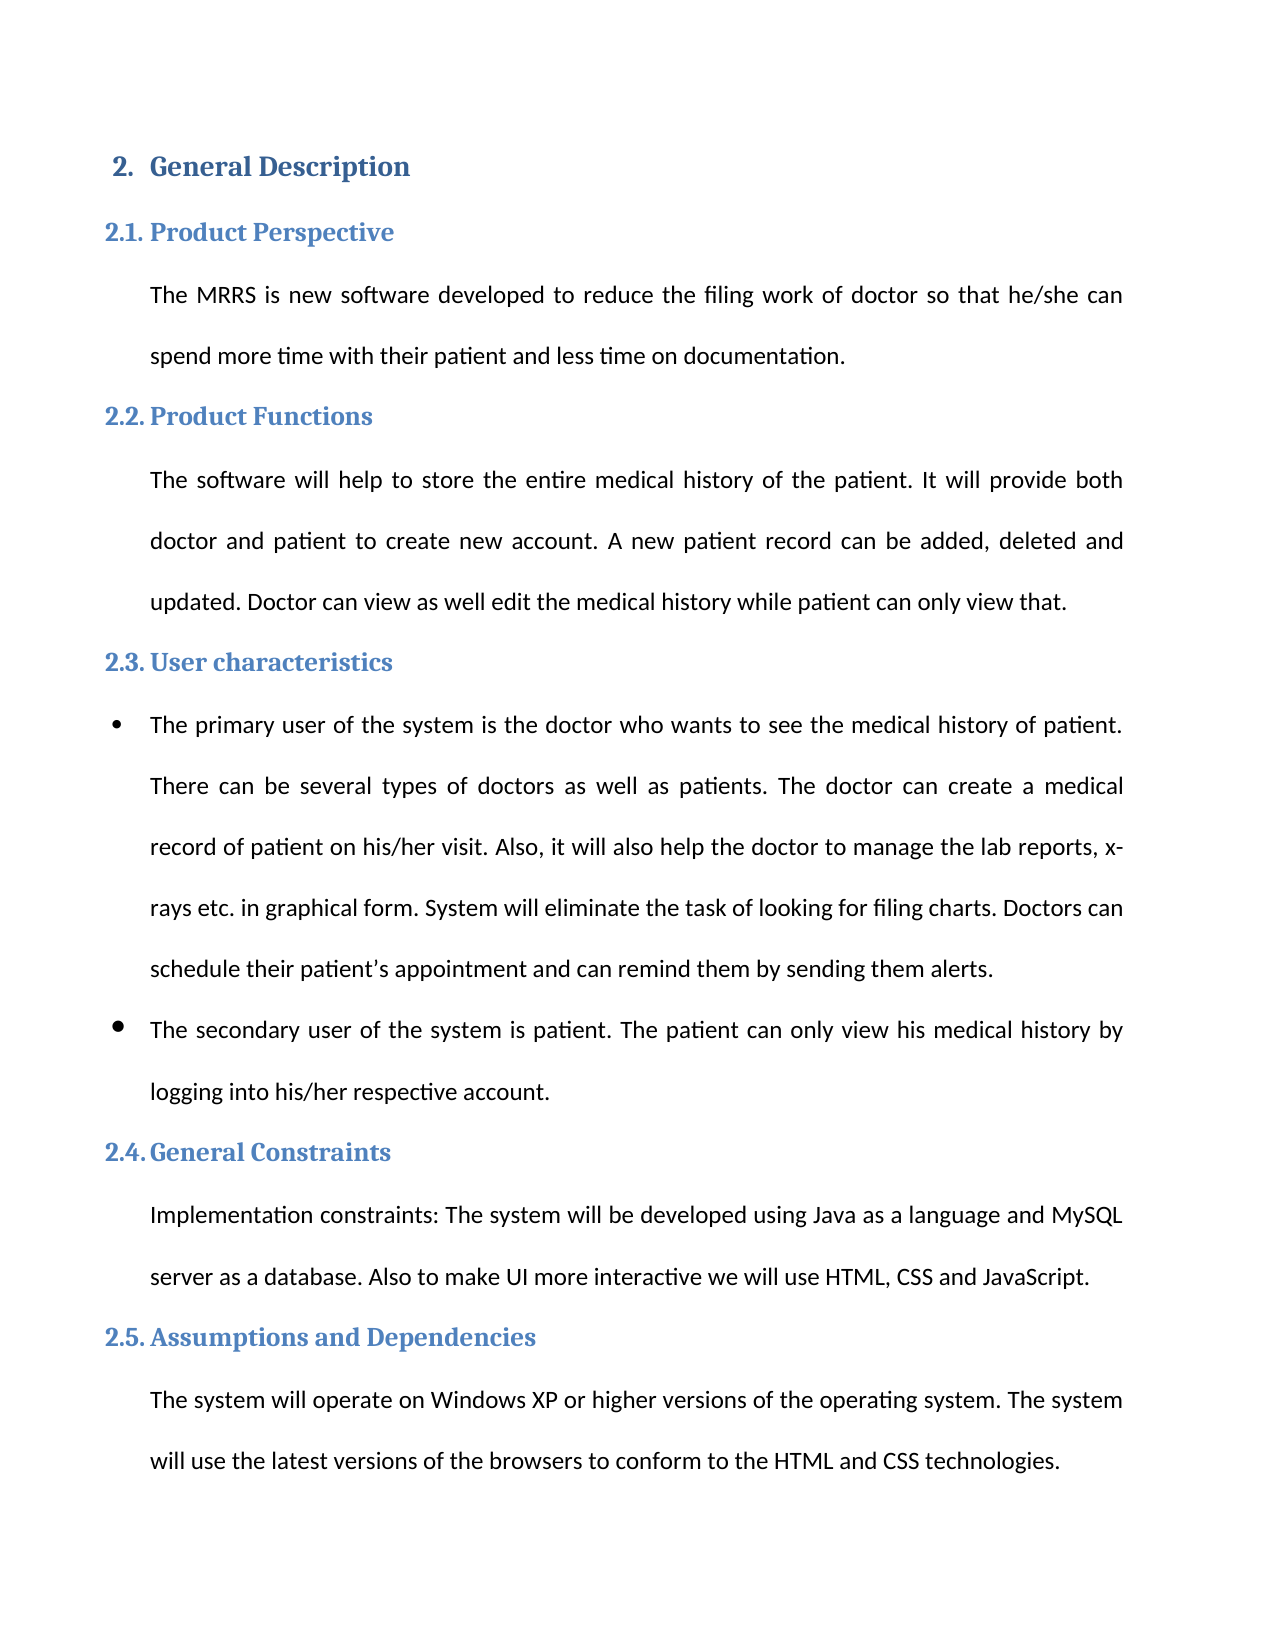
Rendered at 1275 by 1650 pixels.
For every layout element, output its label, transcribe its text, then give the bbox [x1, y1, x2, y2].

text Implementation constraints: The system will be developed using Java as a language and MySQL server as a database. Also to make UI more interactive we will use HTML, CSS and JavaScript. [150, 1200, 1125, 1291]
subtitle User characteristics [105, 647, 1125, 678]
subtitle Product Perspective [105, 217, 1125, 248]
subtitle Product Functions [105, 401, 1125, 433]
text The software will help to store the entire medical history of the patient. It will provide both doctor and patient to create new account. A new patient record can be added, deleted and updated. Doctor can view as well edit the medical history while patient can only view that. [150, 464, 1125, 616]
text The MRRS is new software developed to reduce the filing work of doctor so that he/she can spend more time with their patient and less time on documentation. [150, 279, 1125, 371]
list The primary user of the system is the doctor who wants to see the medical history of patient. There can be several types of doctors as well as patients. The doctor can create a medical record of patient on his/her visit. Also, it will also help the doctor to manage the lab reports, x-rays etc. in graphical form. System will eliminate the task of looking for filing charts. Doctors can schedule their patient’s appointment and can remind them by sending them alerts. [112, 709, 1125, 984]
subtitle Assumptions and Dependencies [105, 1322, 1125, 1353]
text The system will operate on Windows XP or higher versions of the operating system. The system will use the latest versions of the browsers to conform to the HTML and CSS technologies. [150, 1384, 1125, 1476]
subtitle General Description [112, 150, 1125, 183]
list The secondary user of the system is patient. The patient can only view his medical history by logging into his/her respective account. [112, 1014, 1125, 1107]
subtitle General Constraints [105, 1137, 1125, 1168]
